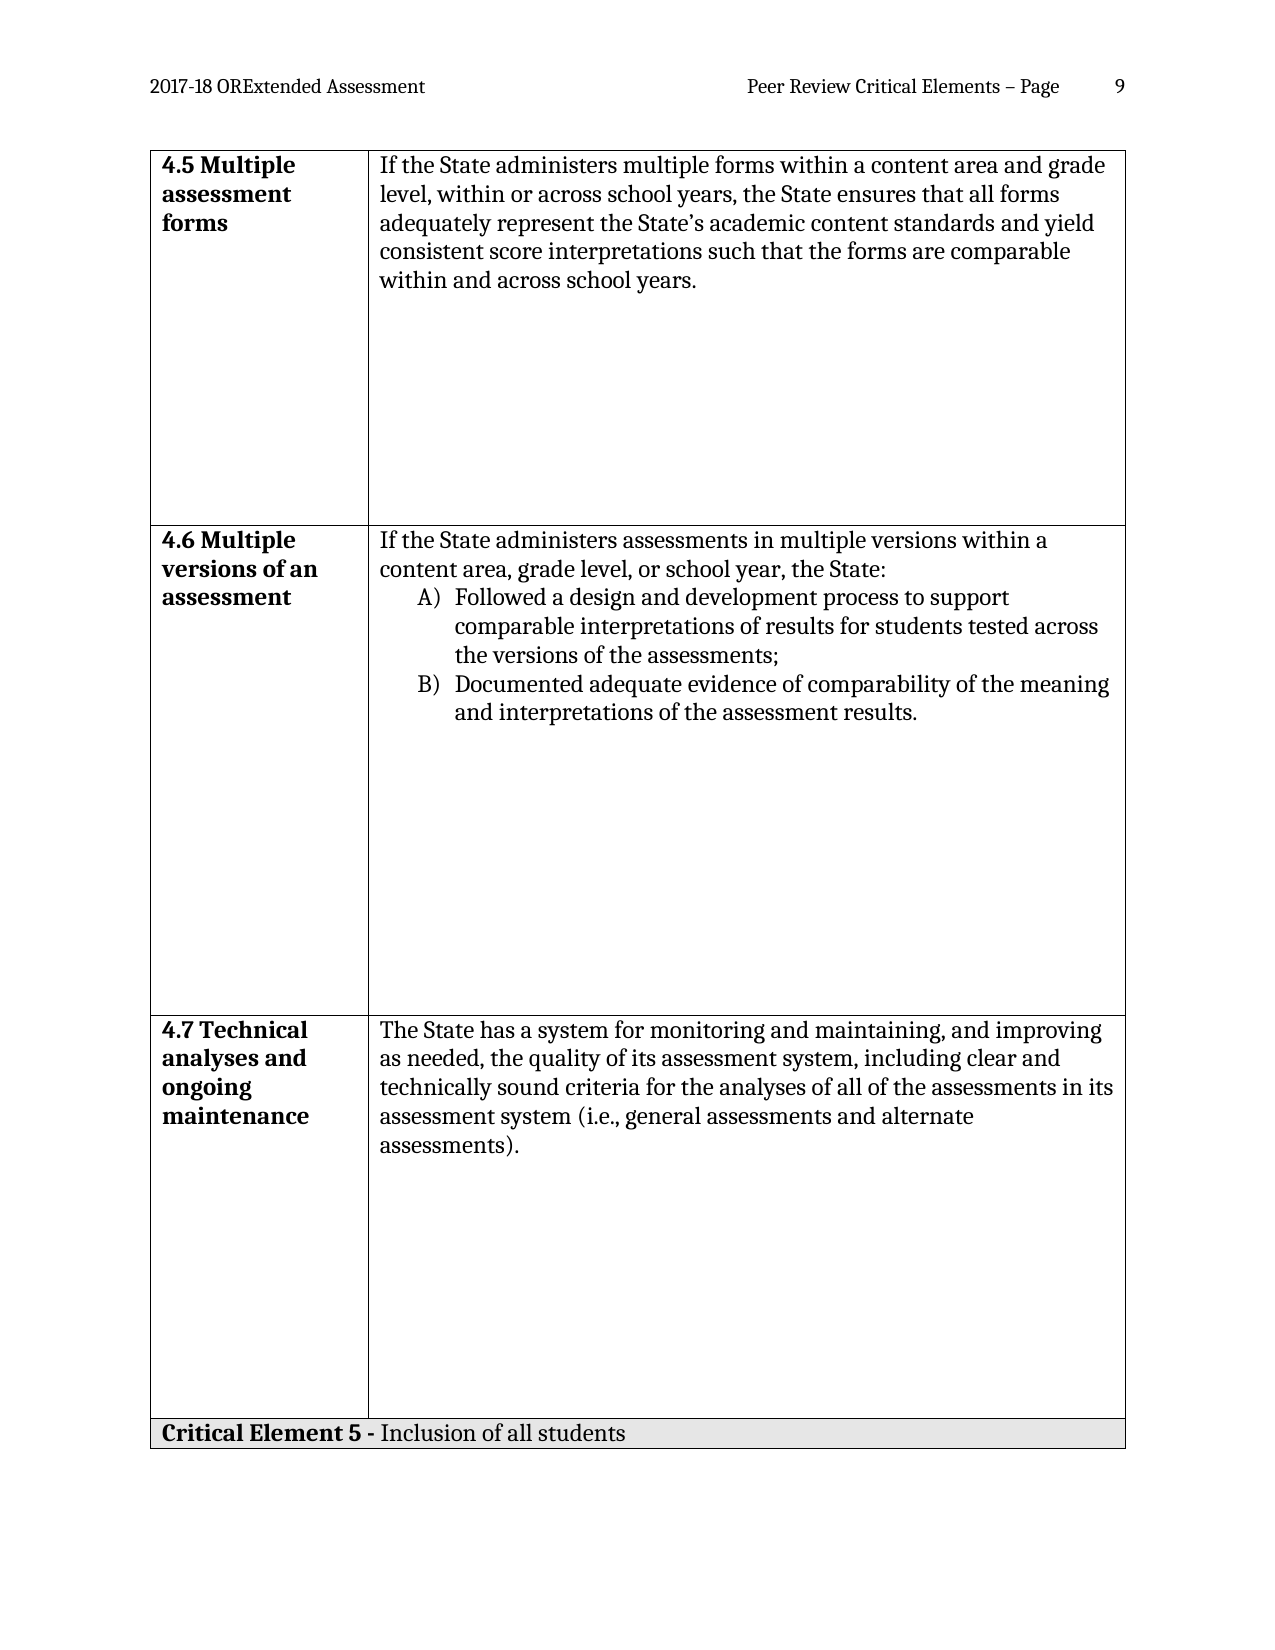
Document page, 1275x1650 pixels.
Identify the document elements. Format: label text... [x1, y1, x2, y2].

table_cell Critical Element 5 - Inclusion of all students [151, 1419, 1125, 1448]
table_cell 4.5 Multiple assessment forms [151, 151, 368, 525]
table_cell 4.7 Technical analyses and ongoing maintenance [151, 1016, 368, 1418]
table_cell If the State administers multiple forms within a content area and grade level, within or across school years, the State ensures that all forms adequately represent the State’s academic content standards and yield consistent score interpretations such that the forms are comparable within and across school years. [369, 151, 1125, 525]
table_cell The State has a system for monitoring and maintaining, and improving as needed, the quality of its assessment system, including clear and technically sound criteria for the analyses of all of the assessments in its assessment system (i.e., general assessments and alternate assessments). [369, 1016, 1125, 1418]
table_cell If the State administers assessments in multiple versions within a content area, grade level, or school year, the State: Followed a design and development process to support comparable interpretations of results for students tested across the versions of the assessments; Documented adequate evidence of comparability of the meaning and interpretations of the assessment results. [369, 526, 1125, 1014]
table_cell 4.6 Multiple versions of an assessment [151, 526, 368, 1014]
